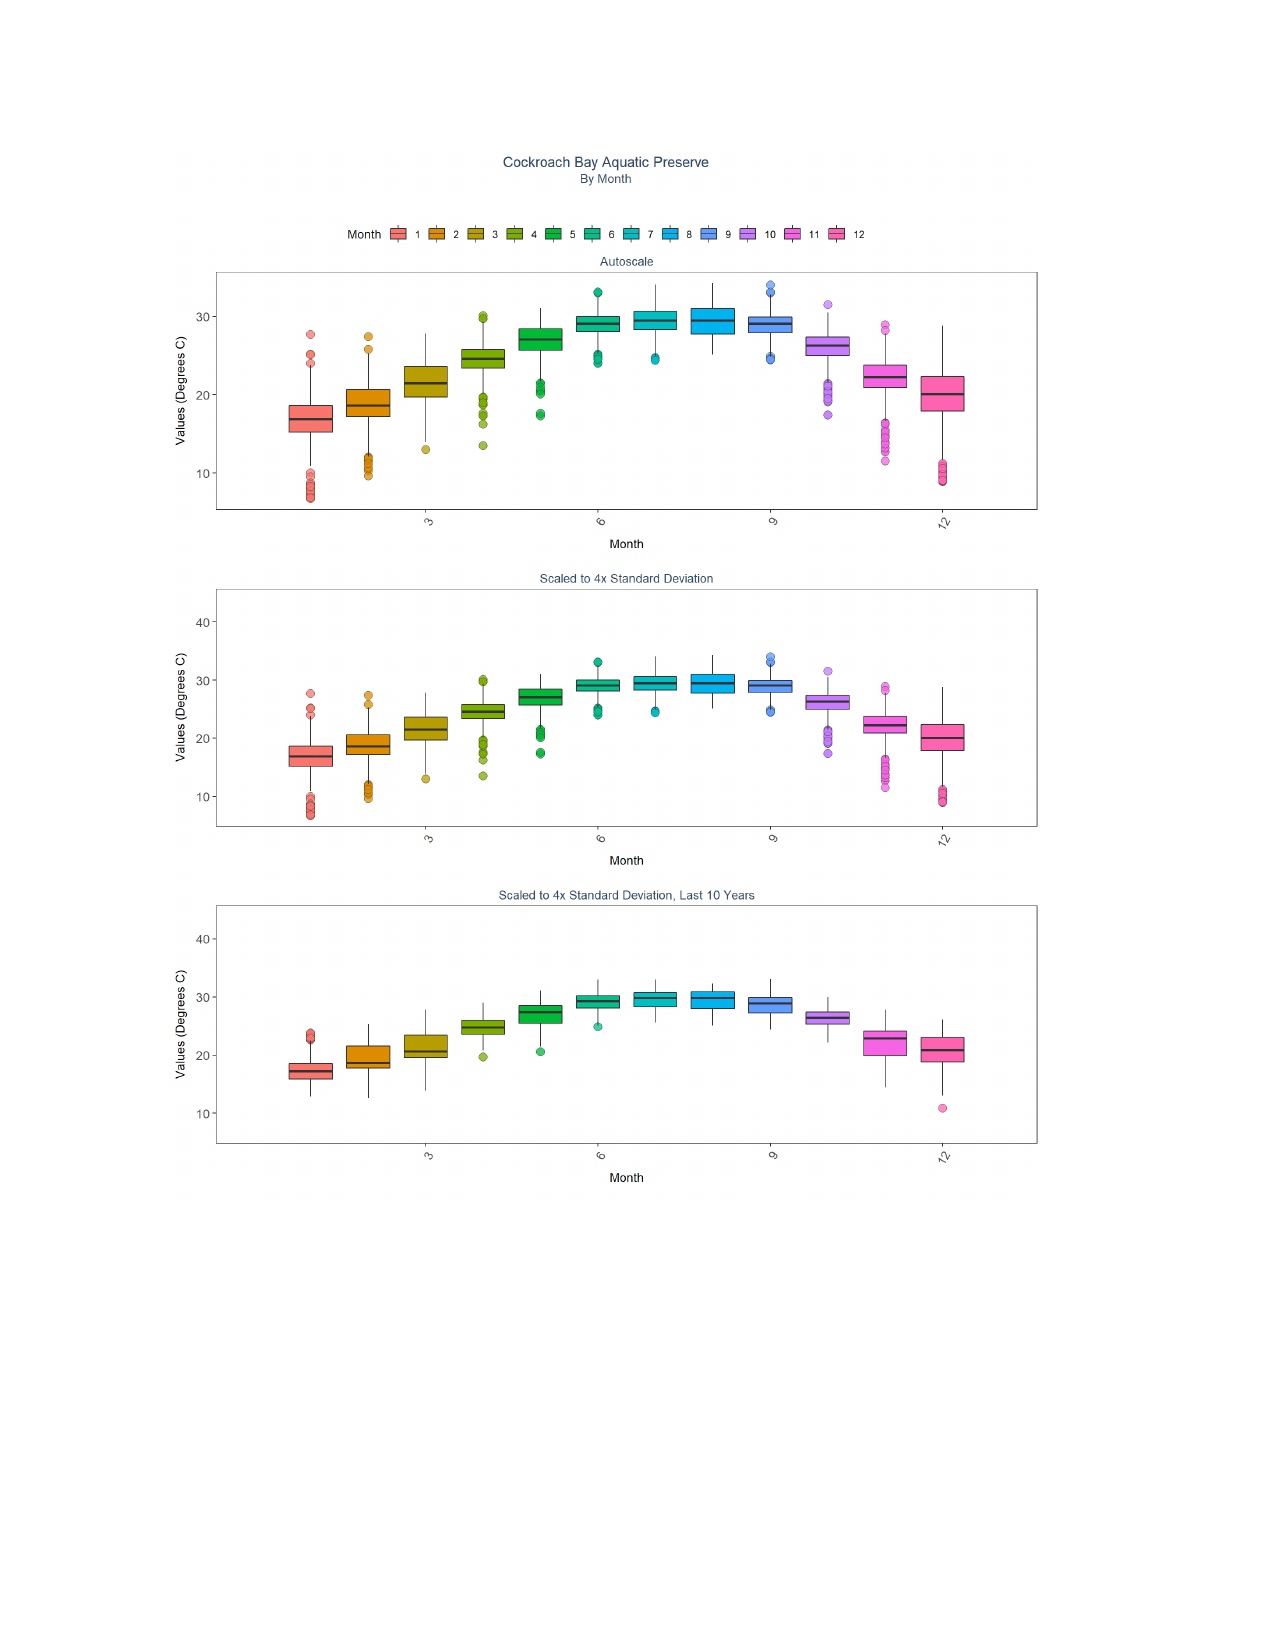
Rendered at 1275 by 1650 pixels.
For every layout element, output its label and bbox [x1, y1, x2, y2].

picture [168, 150, 1044, 1200]
